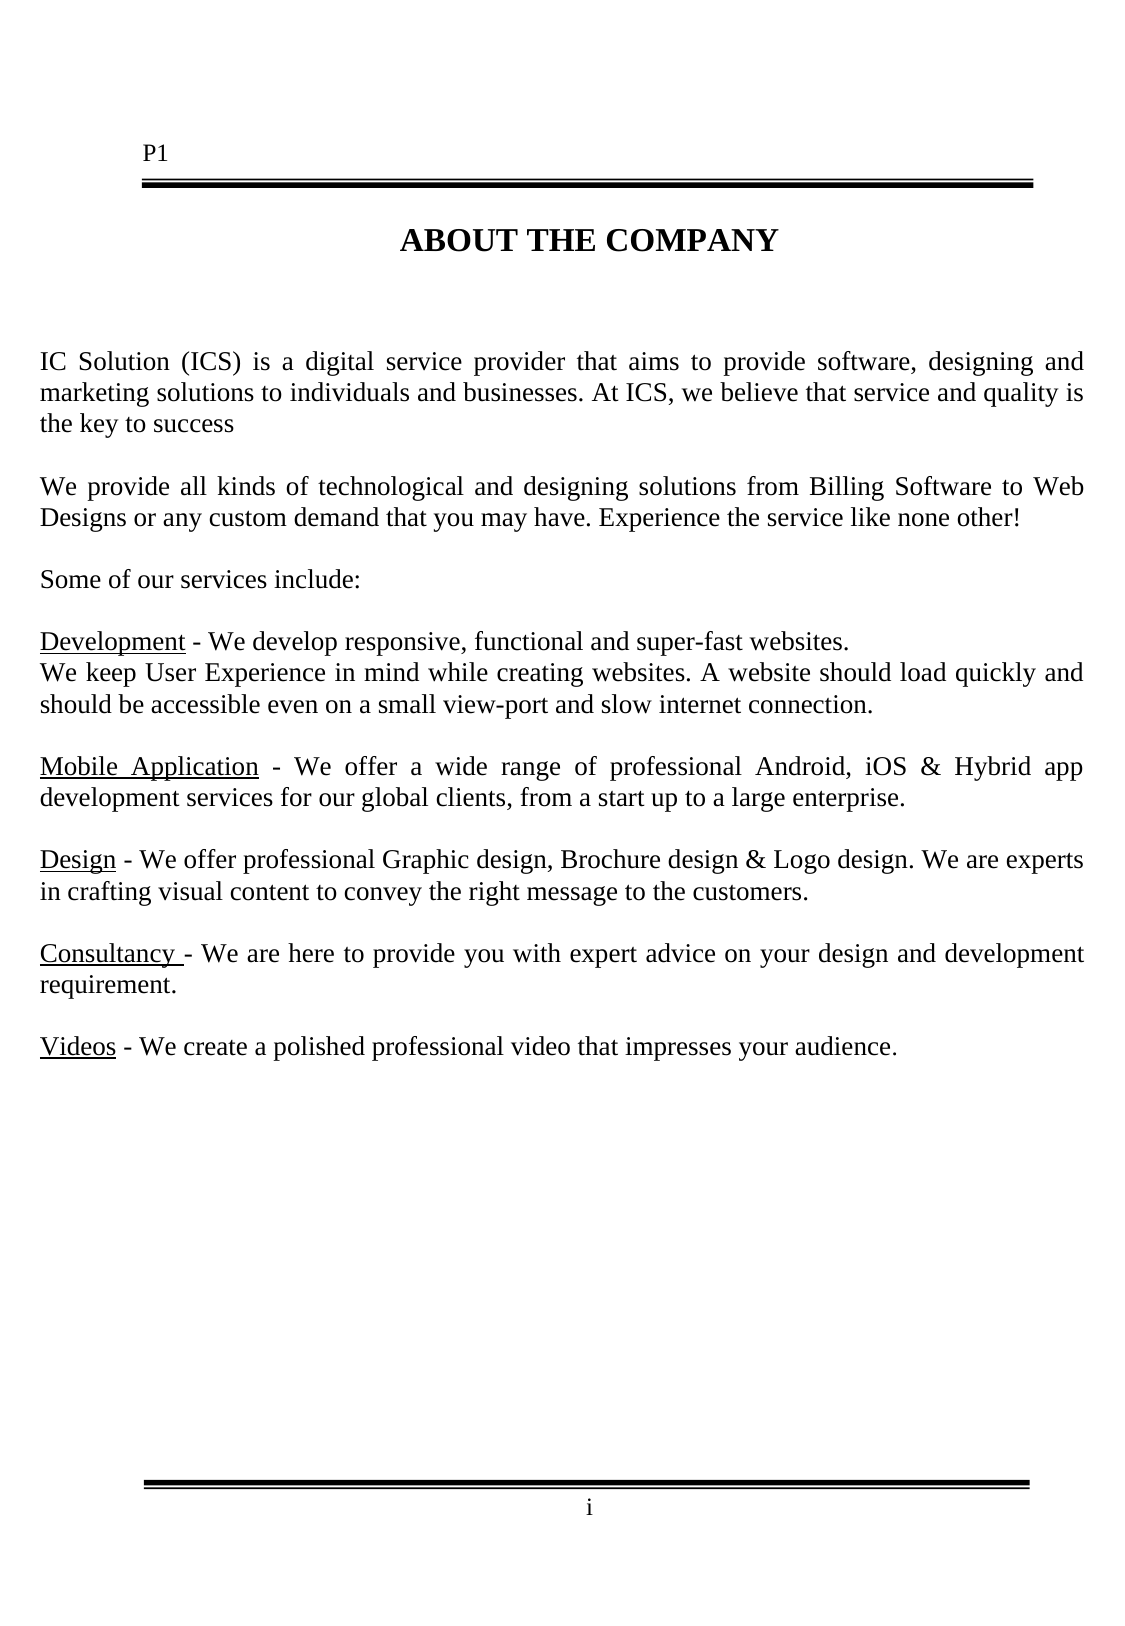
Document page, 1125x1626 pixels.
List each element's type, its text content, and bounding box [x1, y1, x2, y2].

text Videos - We create a polished professional video that impresses your audience. [39, 1030, 1085, 1061]
text We keep User Experience in mind while creating websites. A website should load quickly and should be accessible even on a small view-port and slow internet connection. [39, 657, 1085, 719]
text Mobile Application - We offer a wide range of professional Android, iOS & Hybrid app development services for our global clients, from a start up to a large enterprise. [39, 750, 1085, 812]
text Design - We offer professional Graphic design, Brochure design & Logo design. We are experts in crafting visual content to convey the right message to the customers. [39, 843, 1085, 906]
text IC Solution (ICS) is a digital service provider that aims to provide software, designing and marketing solutions to individuals and businesses. At ICS, we believe that service and quality is the key to success [39, 345, 1085, 438]
text We provide all kinds of technological and designing solutions from Billing Software to Web Designs or any custom demand that you may have. Experience the service like none other! [39, 470, 1085, 532]
subtitle ABOUT THE COMPANY [159, 221, 1019, 259]
text Some of our services include: [39, 563, 1085, 594]
text Development - We develop responsive, functional and super-fast websites. [39, 625, 1085, 657]
text Consultancy - We are here to provide you with expert advice on your design and development requirement. [39, 937, 1085, 999]
